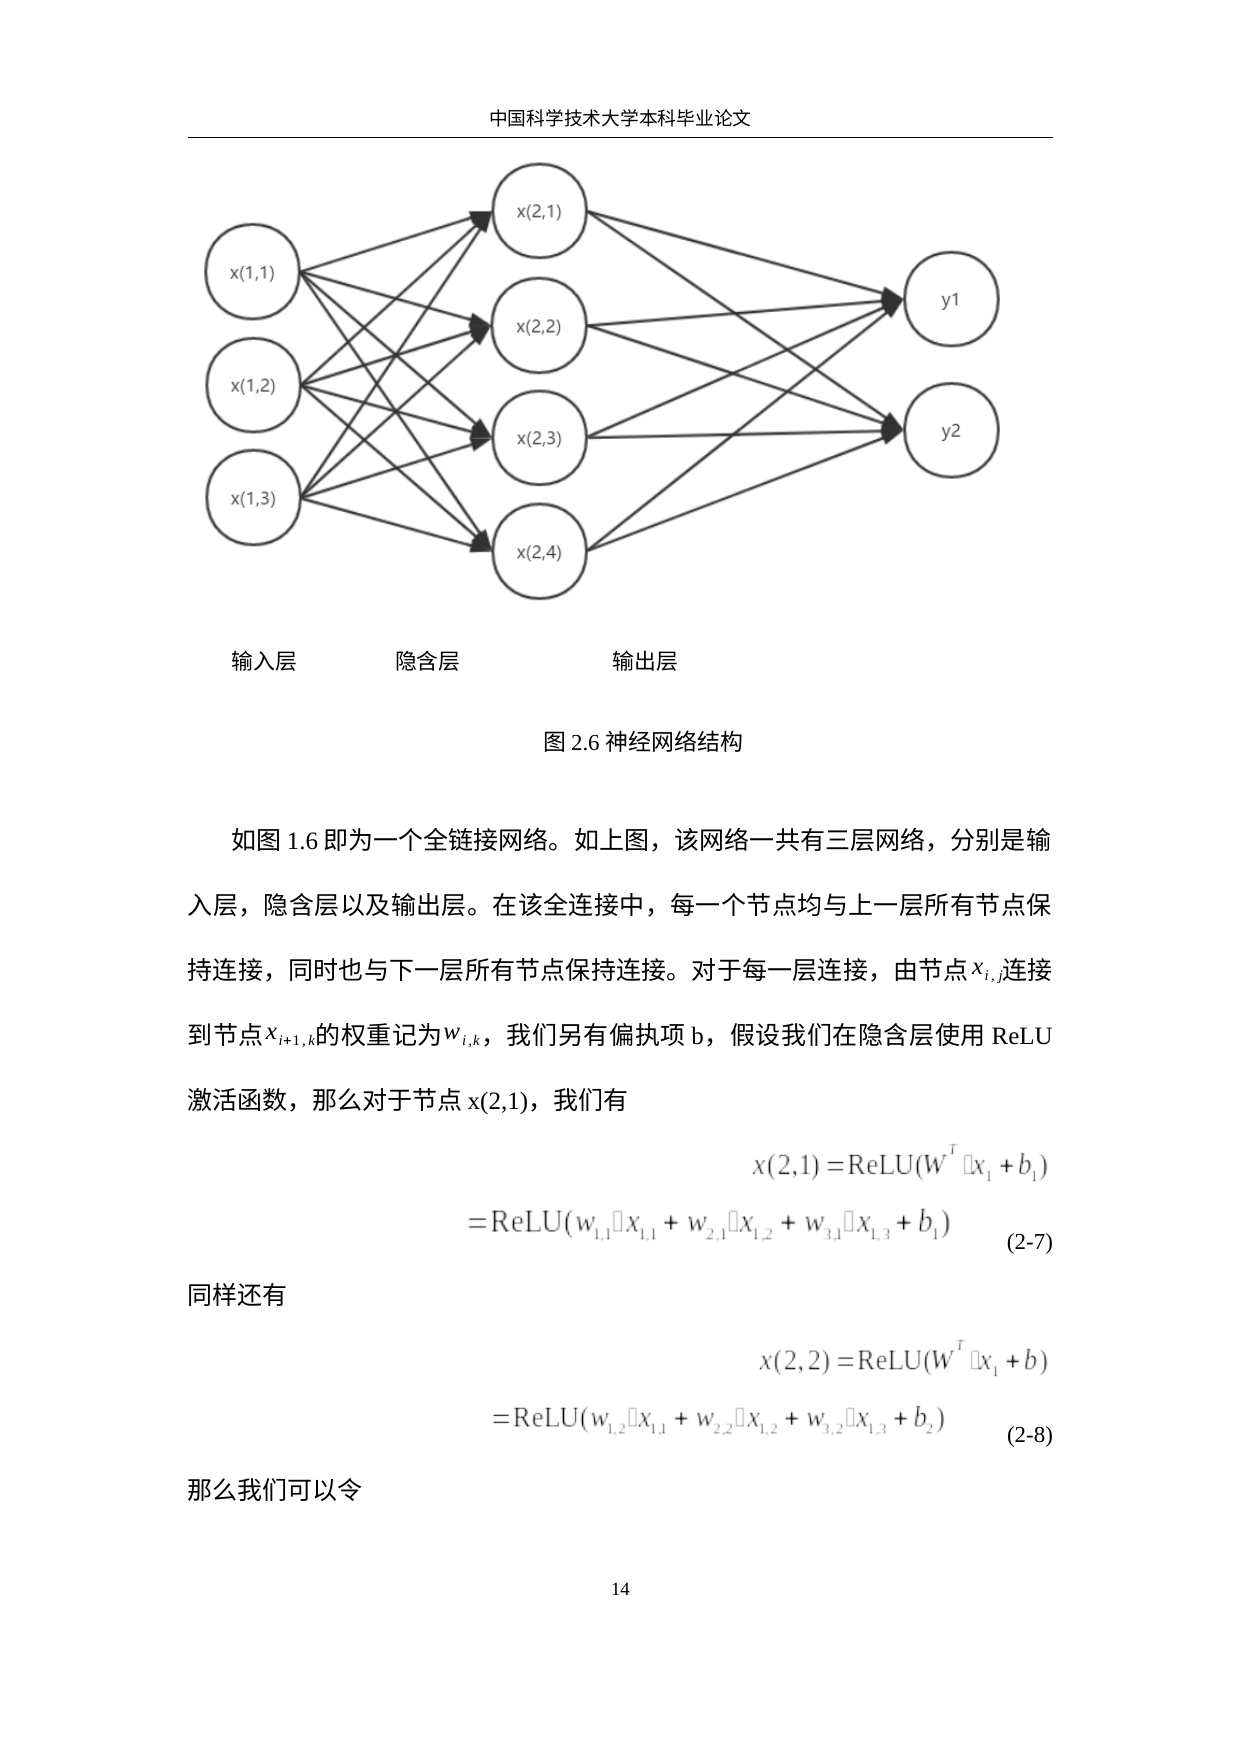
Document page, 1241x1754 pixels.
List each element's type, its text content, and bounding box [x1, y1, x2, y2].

picture [187, 155, 1016, 611]
text (2-8) [187, 1391, 1053, 1456]
text 同样还有 [187, 1261, 1053, 1326]
text (2-7) [187, 1196, 1053, 1261]
text 那么我们可以令 [187, 1456, 1053, 1521]
text 如图1.6即为一个全链接网络。如上图，该网络一共有三层网络，分别是输入层，隐含层以及输出层。在该全连接中，每一个节点均与上一层所有节点保持连接，同时也与下一层所有节点保持连接。对于每一层连接，由节点连接到节点的权重记为，我们另有偏执项b，假设我们在隐含层使用ReLU激活函数，那么对于节点x(2,1)，我们有 [187, 806, 1053, 1131]
text 输入层 隐含层 输出层 [187, 643, 1053, 676]
text 图2.6 神经网络结构 [187, 708, 1053, 773]
